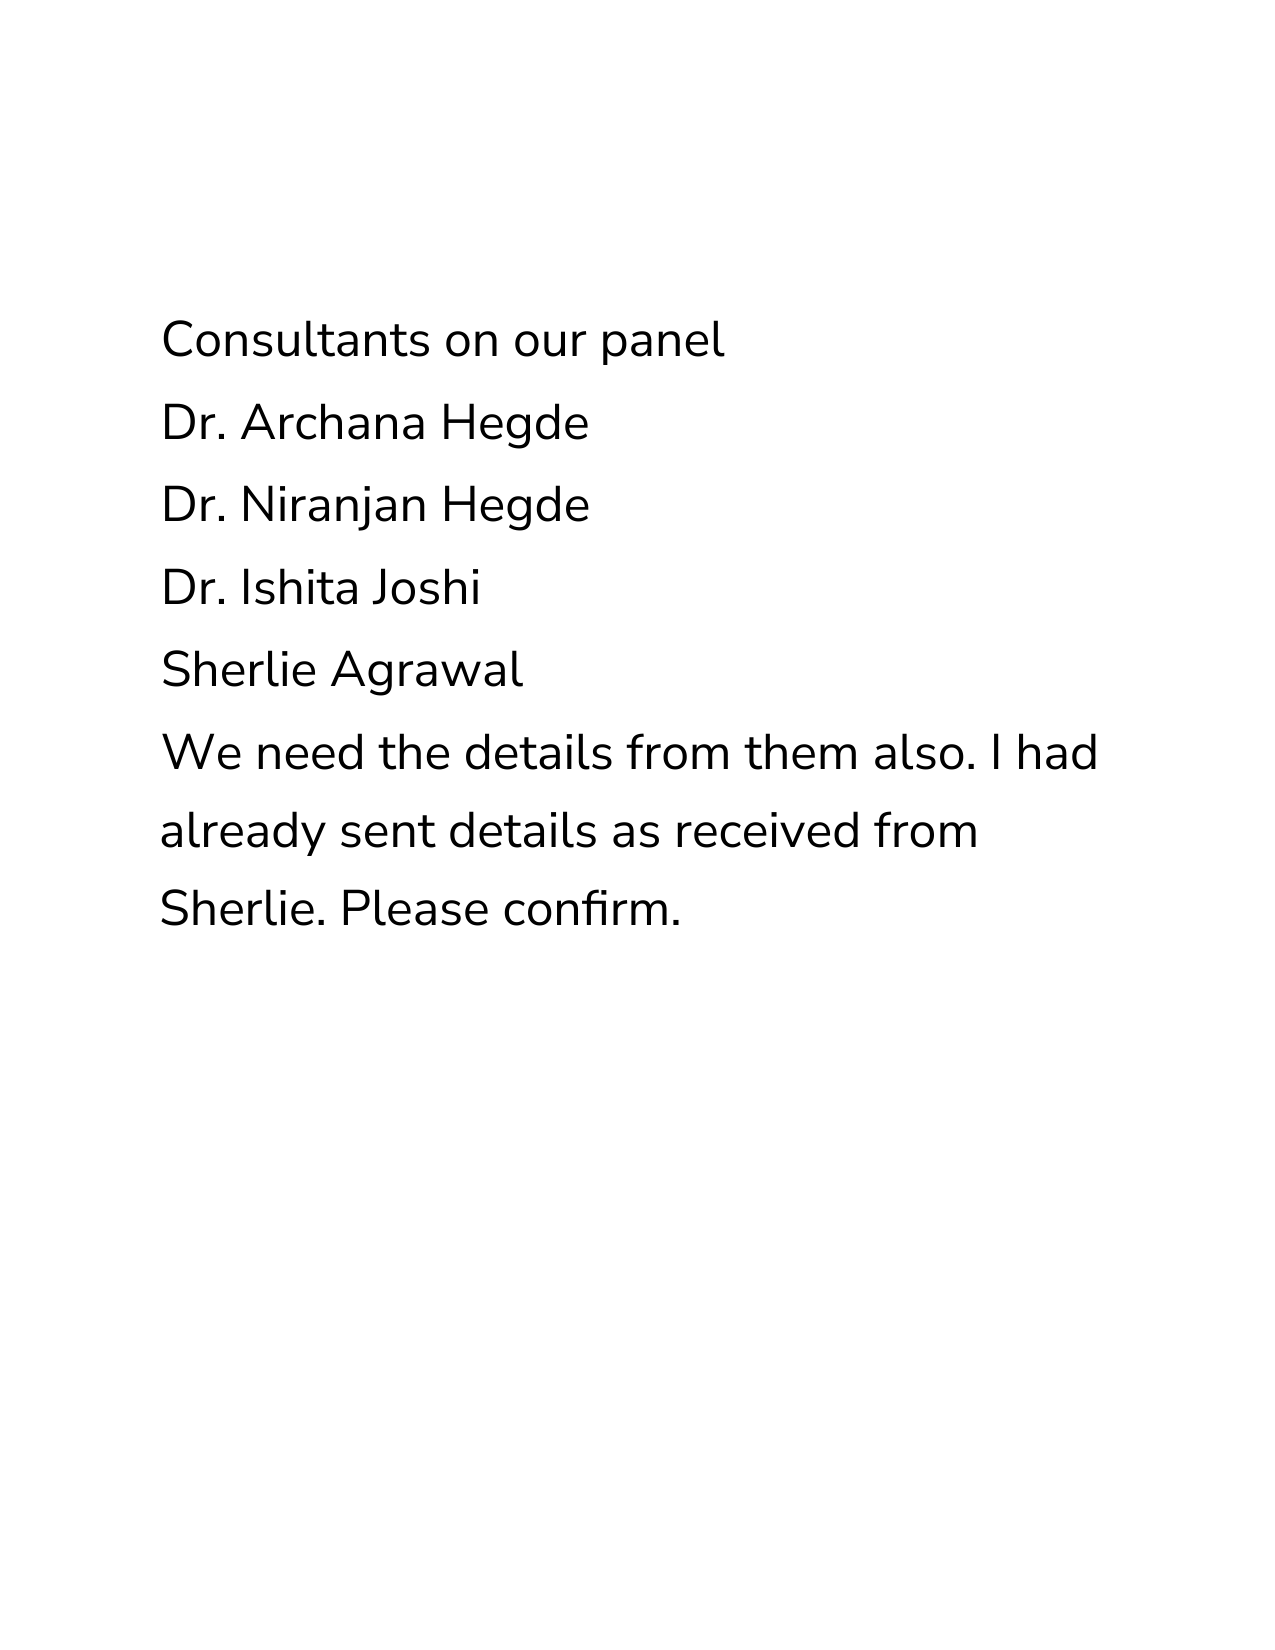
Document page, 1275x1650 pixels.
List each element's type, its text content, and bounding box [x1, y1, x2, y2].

text We need the details from them also. I had already sent details as received from Sherlie. Please confirm. [159, 719, 1114, 943]
text Dr. Niranjan Hegde [159, 471, 1114, 539]
text Dr. Ishita Joshi [159, 554, 1114, 622]
text Dr. Archana Hegde [159, 388, 1114, 457]
text Sherlie Agrawal [159, 636, 1114, 704]
text Consultants on our panel [159, 306, 1114, 374]
